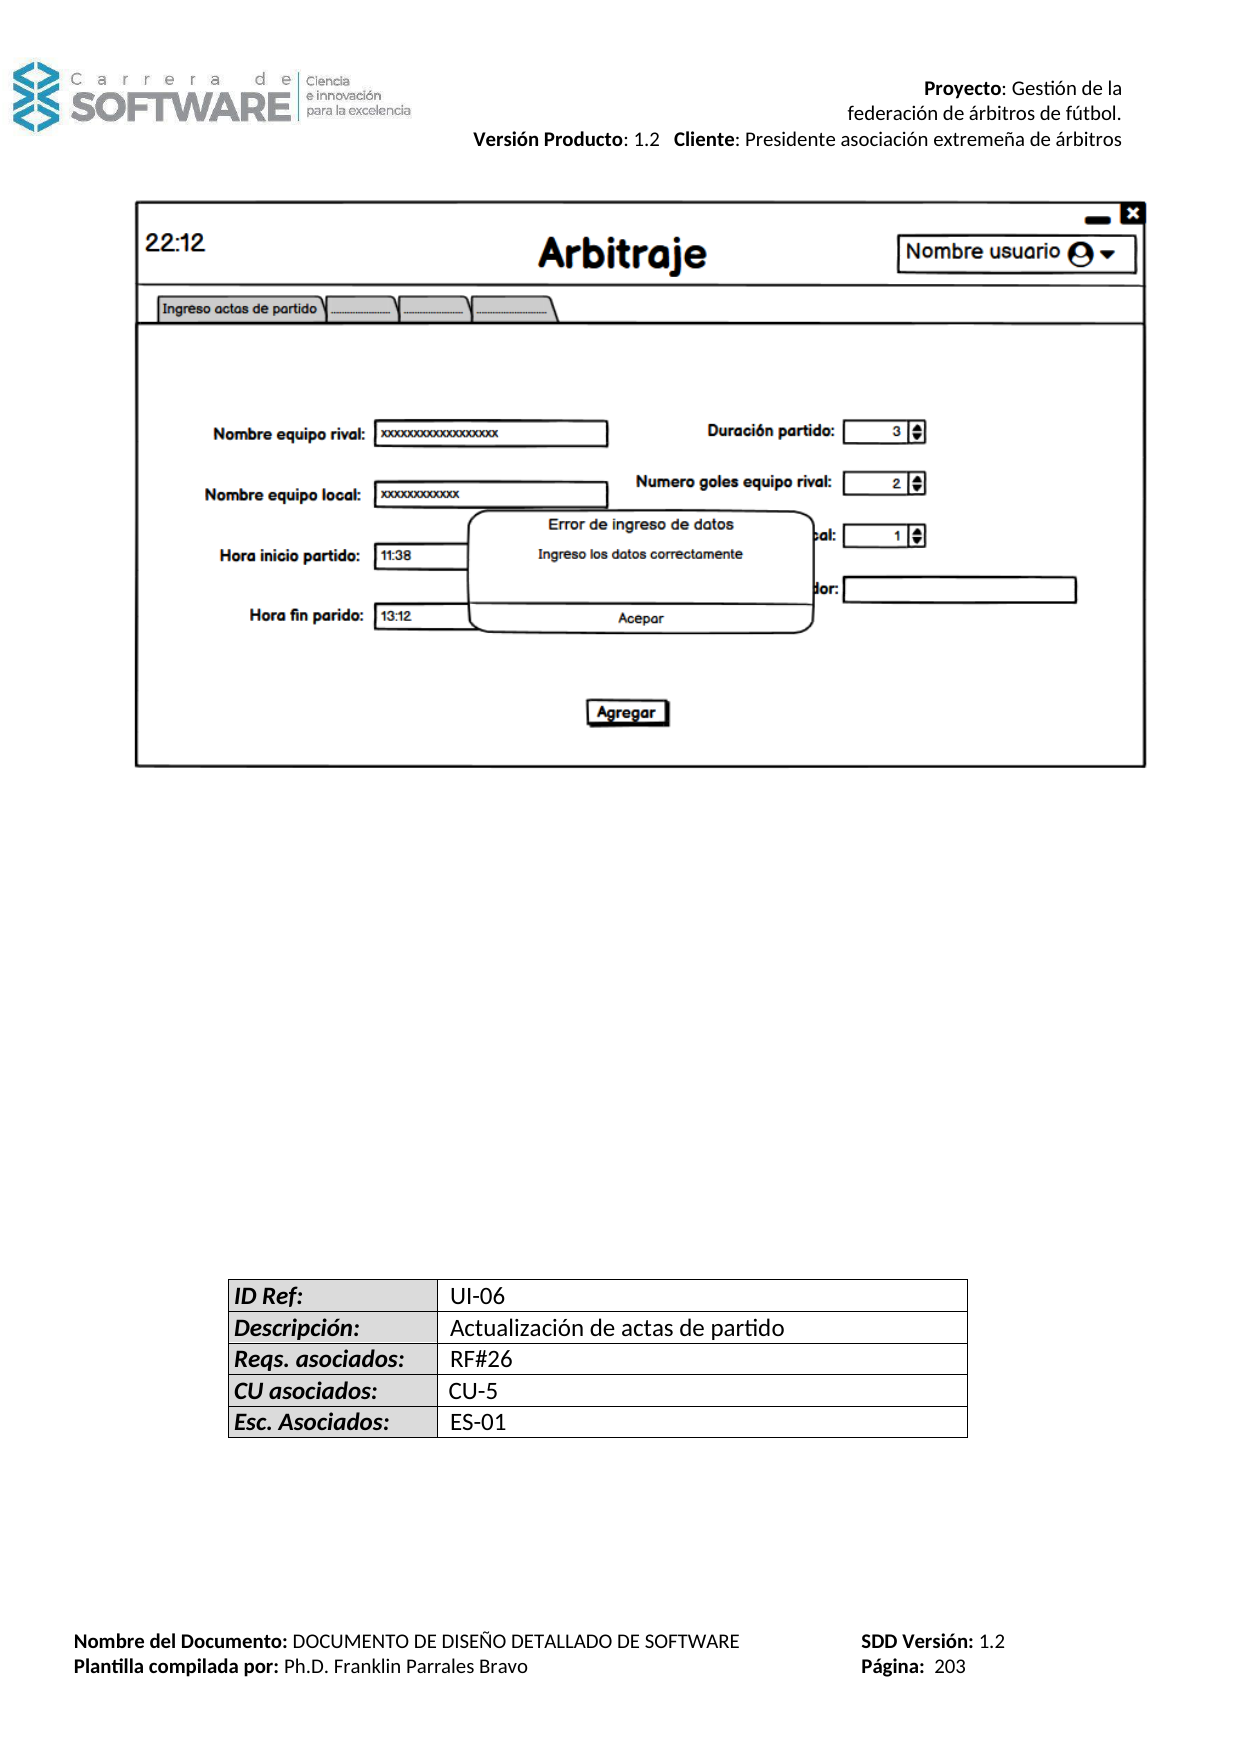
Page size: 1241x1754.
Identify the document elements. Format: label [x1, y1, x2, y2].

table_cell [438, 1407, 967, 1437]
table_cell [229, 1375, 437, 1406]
picture [2, 46, 417, 154]
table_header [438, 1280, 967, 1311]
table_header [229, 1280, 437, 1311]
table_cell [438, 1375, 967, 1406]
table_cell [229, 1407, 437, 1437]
picture [118, 181, 1167, 791]
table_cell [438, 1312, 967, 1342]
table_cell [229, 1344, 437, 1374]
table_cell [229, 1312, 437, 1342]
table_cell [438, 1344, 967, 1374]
